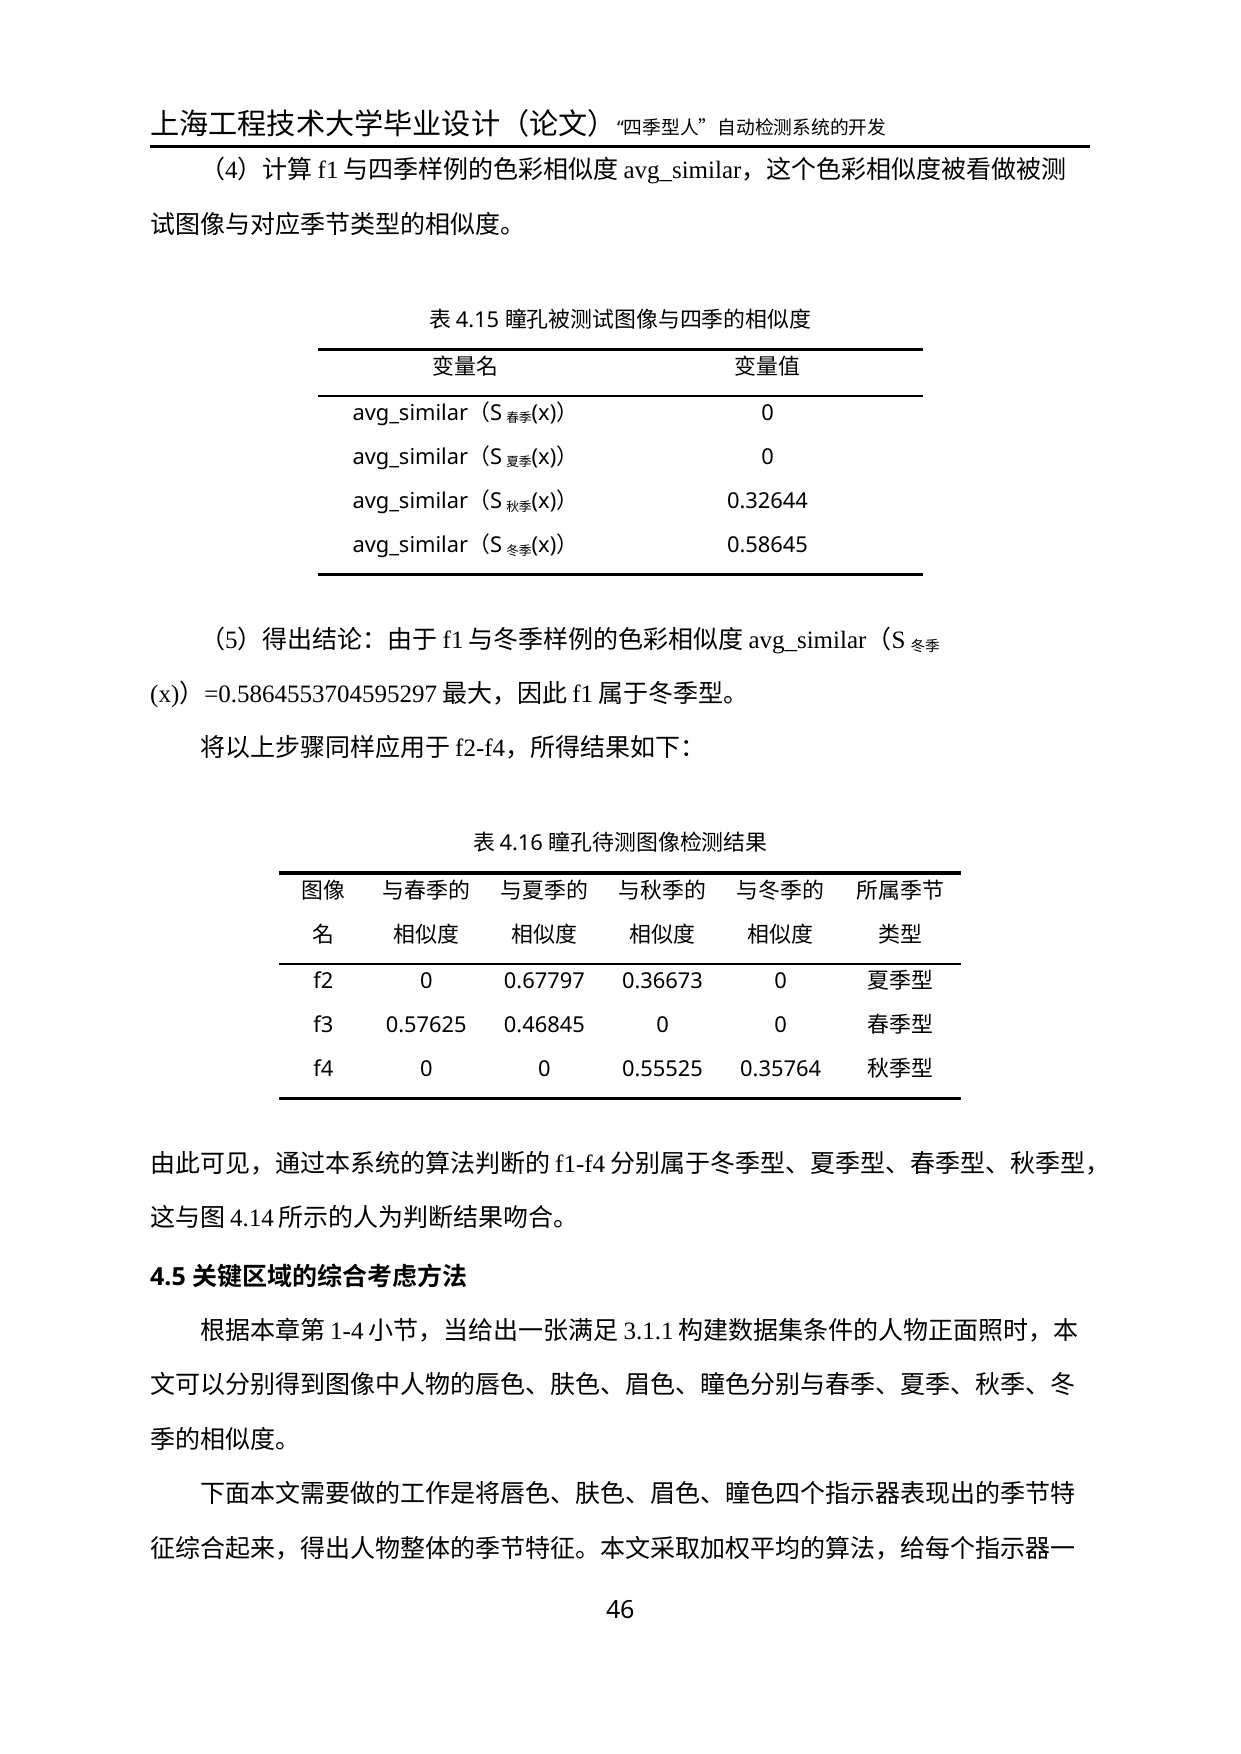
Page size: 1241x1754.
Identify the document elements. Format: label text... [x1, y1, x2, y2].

table_cell 0 [612, 441, 922, 485]
table_cell 0 [603, 1009, 721, 1053]
table_cell avg_similar（S夏季(x)） [318, 441, 612, 485]
table_cell 与秋季的相似度 [603, 875, 721, 963]
text 由此可见，通过本系统的算法判断的f1-f4分别属于冬季型、夏季型、春季型、秋季型，这与图4.14所示的人为判断结果吻合。 [150, 1143, 1090, 1234]
table_cell 0.35764 [721, 1053, 839, 1097]
table_cell 0.55525 [603, 1053, 721, 1097]
table_cell 夏季型 [839, 965, 961, 1009]
table_cell 0 [367, 965, 485, 1009]
table_cell 0.32644 [612, 485, 922, 529]
table_cell 秋季型 [839, 1053, 961, 1097]
table_cell avg_similar（S冬季(x)） [318, 529, 612, 573]
table_cell 0.67797 [485, 965, 603, 1009]
table_cell 0 [721, 1009, 839, 1053]
table_cell 0.57625 [367, 1009, 485, 1053]
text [150, 1474, 1090, 1564]
table_cell 0 [367, 1053, 485, 1097]
text 根据本章第1-4小节，当给出一张满足3.1.1构建数据集条件的人物正面照时，本文可以分别得到图像中人物的唇色、肤色、眉色、瞳色分别与春季、夏季、秋季、冬季的相似度。 [150, 1311, 1090, 1456]
table_cell 0.36673 [603, 965, 721, 1009]
table_cell 图像名 [279, 875, 367, 963]
table_header 表4.16 瞳孔待测图像检测结果 [279, 825, 961, 871]
table_cell 0.46845 [485, 1009, 603, 1053]
table_cell 与春季的相似度 [367, 875, 485, 963]
table_header 表4.15 瞳孔被测试图像与四季的相似度 [318, 302, 922, 348]
table_cell 变量值 [612, 351, 922, 395]
table_cell 与夏季的相似度 [485, 875, 603, 963]
table_cell f2 [279, 965, 367, 1009]
text 将以上步骤同样应用于f2-f4，所得结果如下： [150, 728, 1090, 764]
table_cell 春季型 [839, 1009, 961, 1053]
subtitle 4.5 关键区域的综合考虑方法 [150, 1256, 1090, 1292]
table_cell f3 [279, 1009, 367, 1053]
text （4）计算f1与四季样例的色彩相似度avg_similar，这个色彩相似度被看做被测试图像与对应季节类型的相似度。 [150, 150, 1090, 241]
table_cell 0.58645 [612, 529, 922, 573]
table_cell avg_similar（S秋季(x)） [318, 485, 612, 529]
table_cell 所属季节类型 [839, 875, 961, 963]
table_cell 0 [721, 965, 839, 1009]
table_cell 变量名 [318, 351, 612, 395]
text （5）得出结论：由于f1与冬季样例的色彩相似度avg_similar（S冬季(x)）=0.5864553704595297最大，因此f1属于冬季型。 [150, 619, 1090, 710]
table_cell f4 [279, 1053, 367, 1097]
table_cell 0 [612, 397, 922, 441]
table_cell 0 [485, 1053, 603, 1097]
table_cell avg_similar（S春季(x)） [318, 397, 612, 441]
table_cell 与冬季的相似度 [721, 875, 839, 963]
